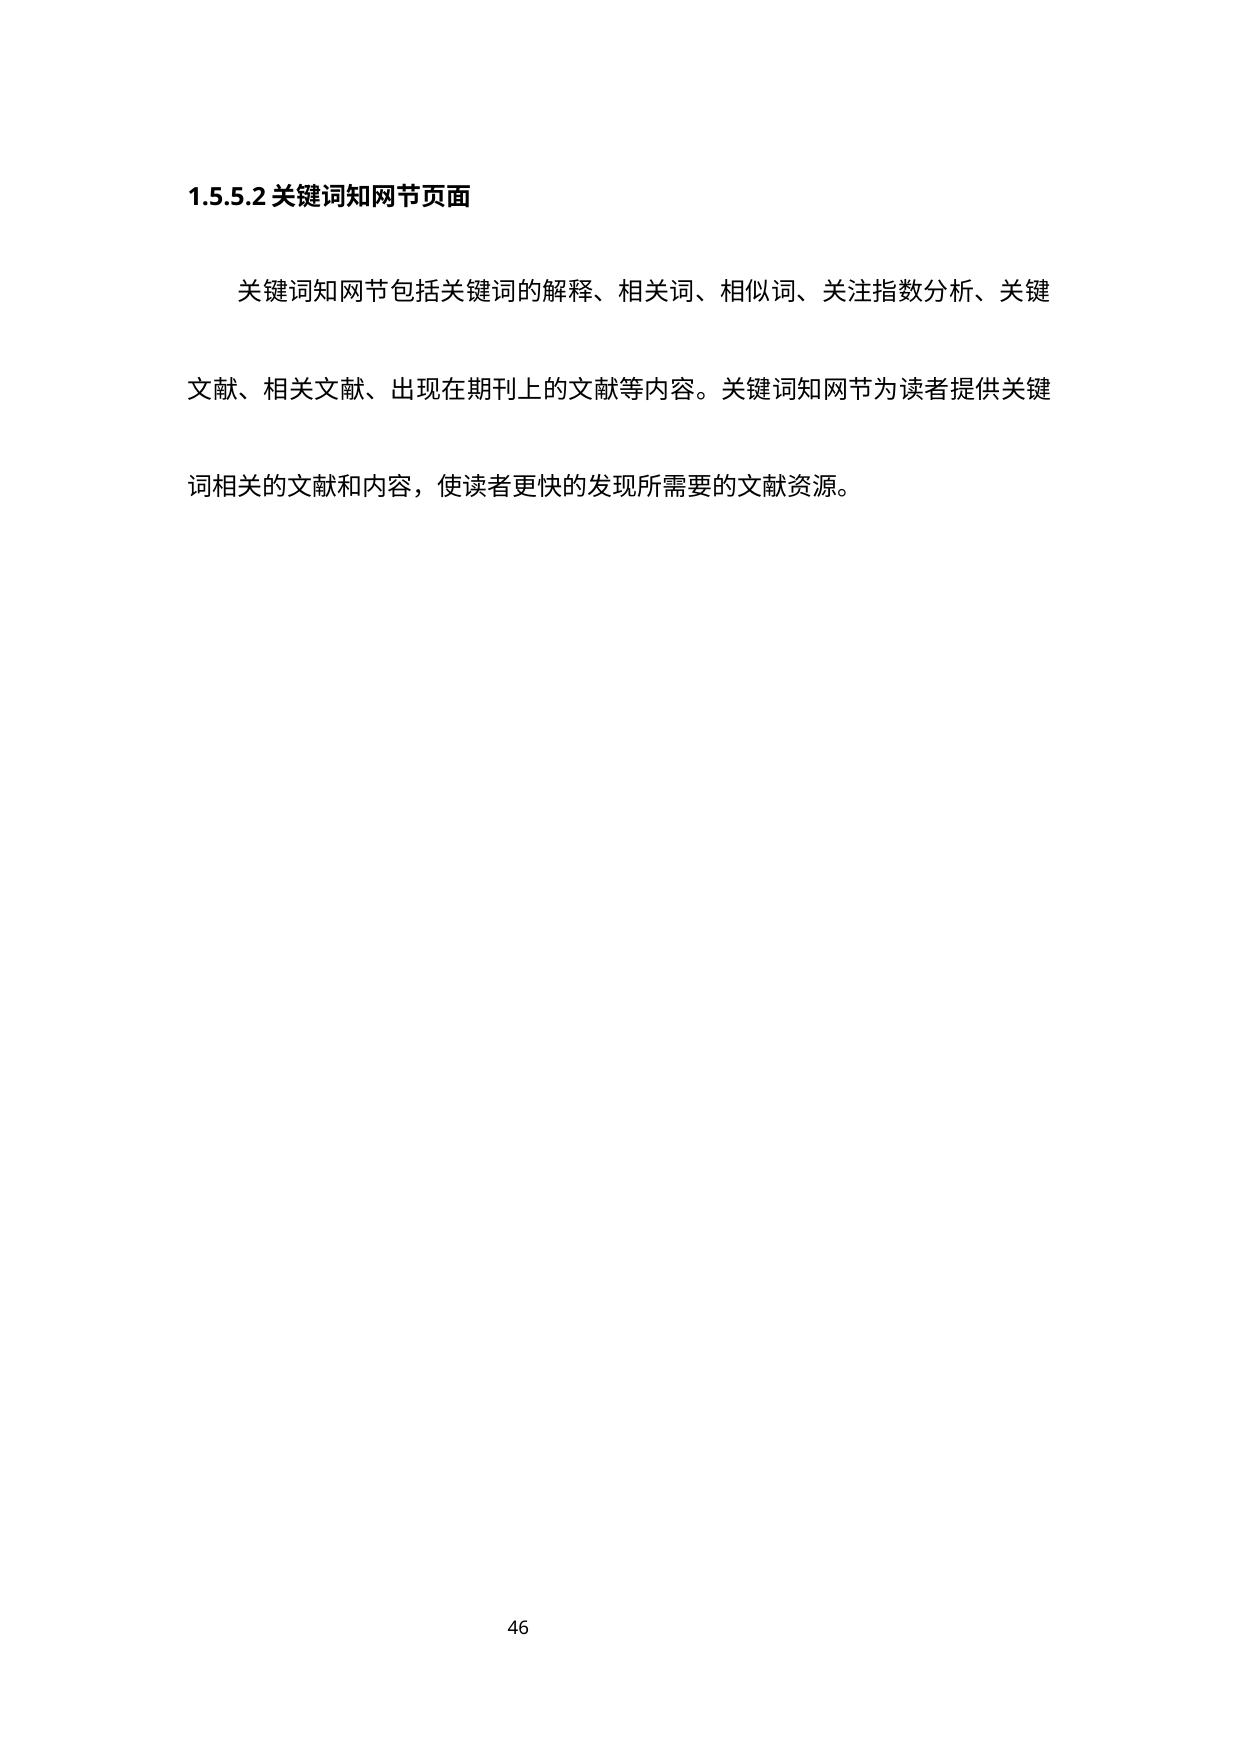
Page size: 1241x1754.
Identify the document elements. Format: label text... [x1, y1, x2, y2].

text 关键词知网节包括关键词的解释、相关词、相似词、关注指数分析、关键文献、相关文献、出现在期刊上的文献等内容。关键词知网节为读者提供关键词相关的文献和内容，使读者更快的发现所需要的文献资源。 [187, 257, 1053, 517]
subtitle 1.5.5.2关键词知网节页面 [187, 162, 1053, 227]
